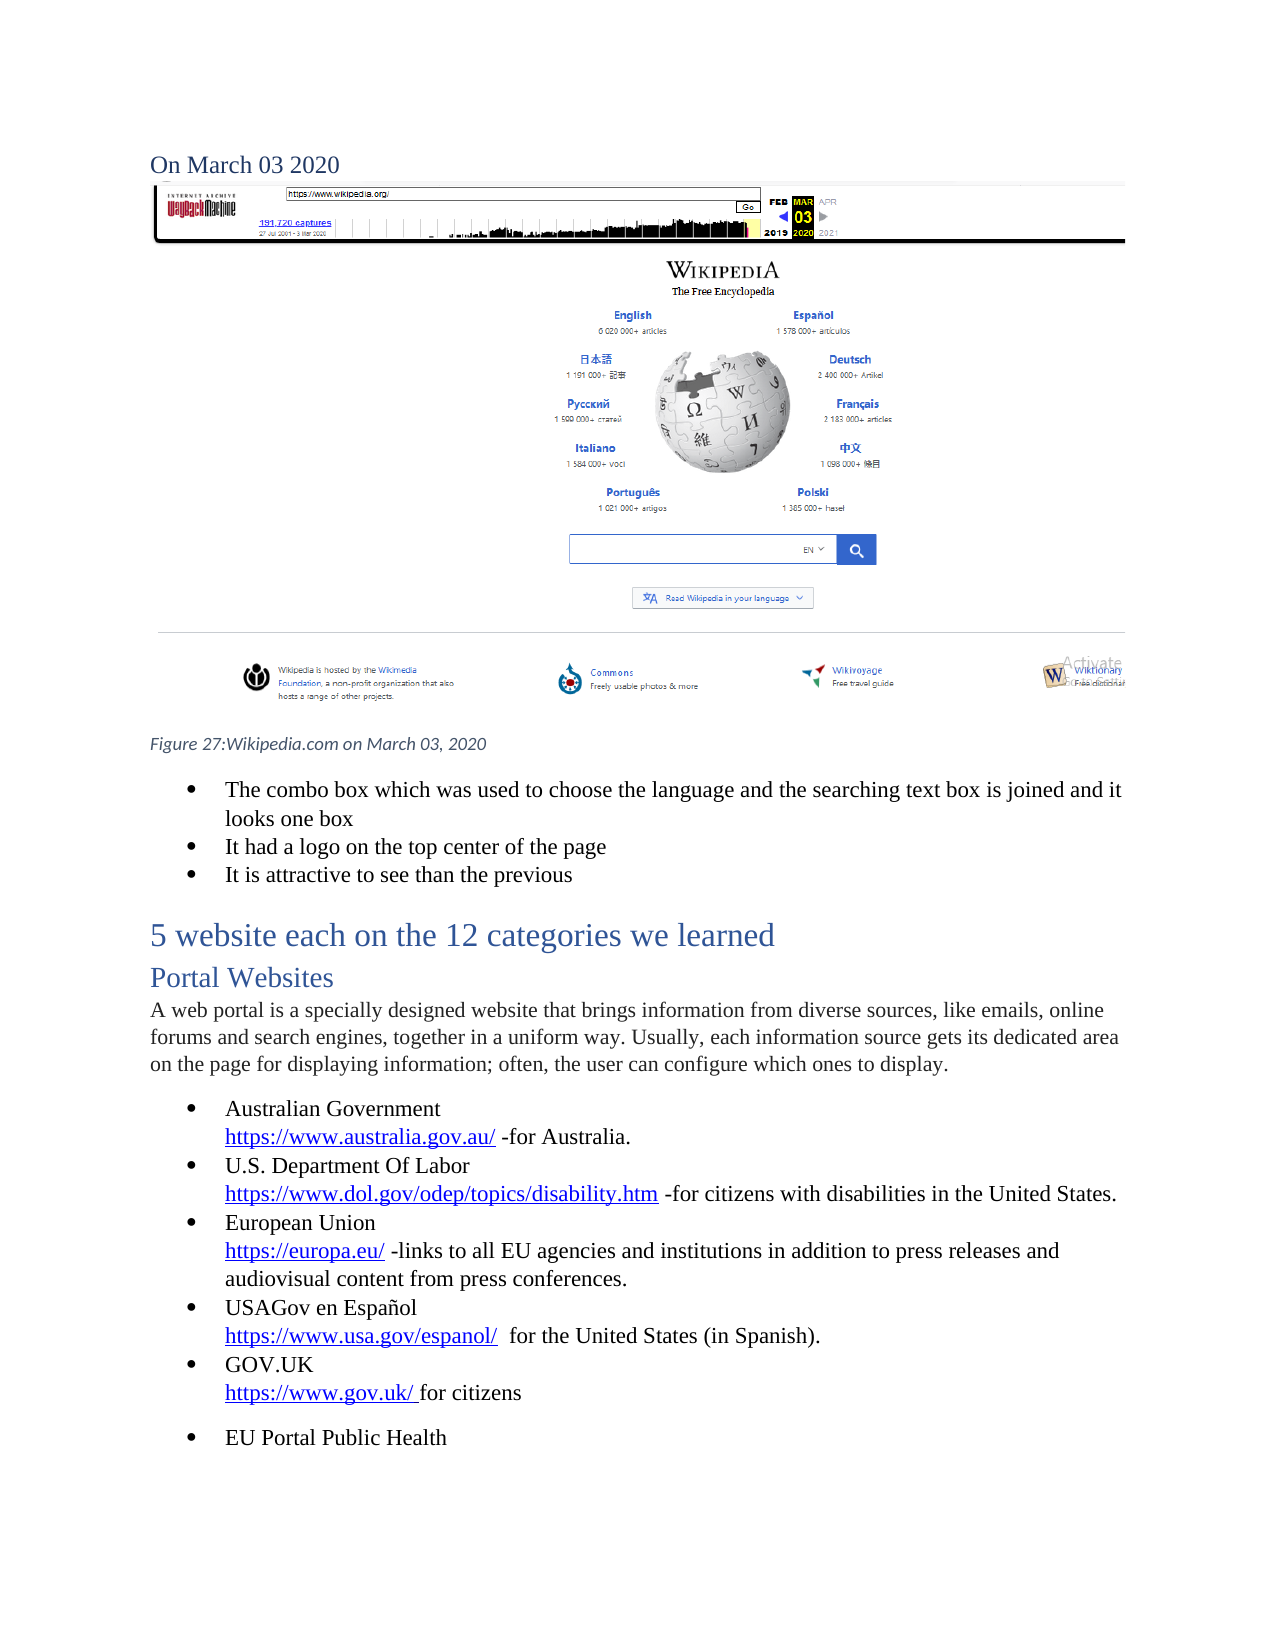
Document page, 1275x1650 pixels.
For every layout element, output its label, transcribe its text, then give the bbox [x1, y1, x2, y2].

picture [150, 181, 1125, 714]
list https://www.usa.gov/espanol/ for the United States (in Spanish). [225, 1322, 1125, 1349]
list https://www.australia.gov.au/ -for Australia. [225, 1123, 1125, 1149]
text Figure 27:Wikipedia.com on March 03, 2020 [150, 732, 1125, 755]
list https://europa.eu/ -links to all EU agencies and institutions in addition to press releases and audiovisual content from press conferences. [225, 1237, 1125, 1292]
subtitle 5 website each on the 12 categories we learned [150, 915, 1125, 953]
subtitle Portal Websites [150, 960, 1125, 994]
list The combo box which was used to choose the language and the searching text box is joined and it looks one box [187, 776, 1125, 831]
list It is attractive to see than the previous [187, 861, 1125, 888]
list USAGov en Español [187, 1294, 1125, 1320]
list It had a logo on the top center of the page [187, 833, 1125, 859]
list European Union [187, 1208, 1125, 1235]
list https://www.gov.uk/ for citizens [225, 1379, 1125, 1406]
text A web portal is a specially designed website that brings information from diverse sources, like emails, online forums and search engines, together in a uniform way. Usually, each information source gets its dedicated area on the page for displaying information; often, the user can configure which ones to display. [150, 997, 1125, 1076]
list EU Portal Public Health [187, 1424, 1125, 1451]
list GOV.UK [187, 1351, 1125, 1377]
list https://www.dol.gov/odep/topics/disability.htm -for citizens with disabilities in the United States. [225, 1180, 1125, 1206]
list Australian Government [187, 1095, 1125, 1121]
list U.S. Department Of Labor [187, 1152, 1125, 1178]
subtitle On March 03 2020 [150, 150, 1125, 179]
